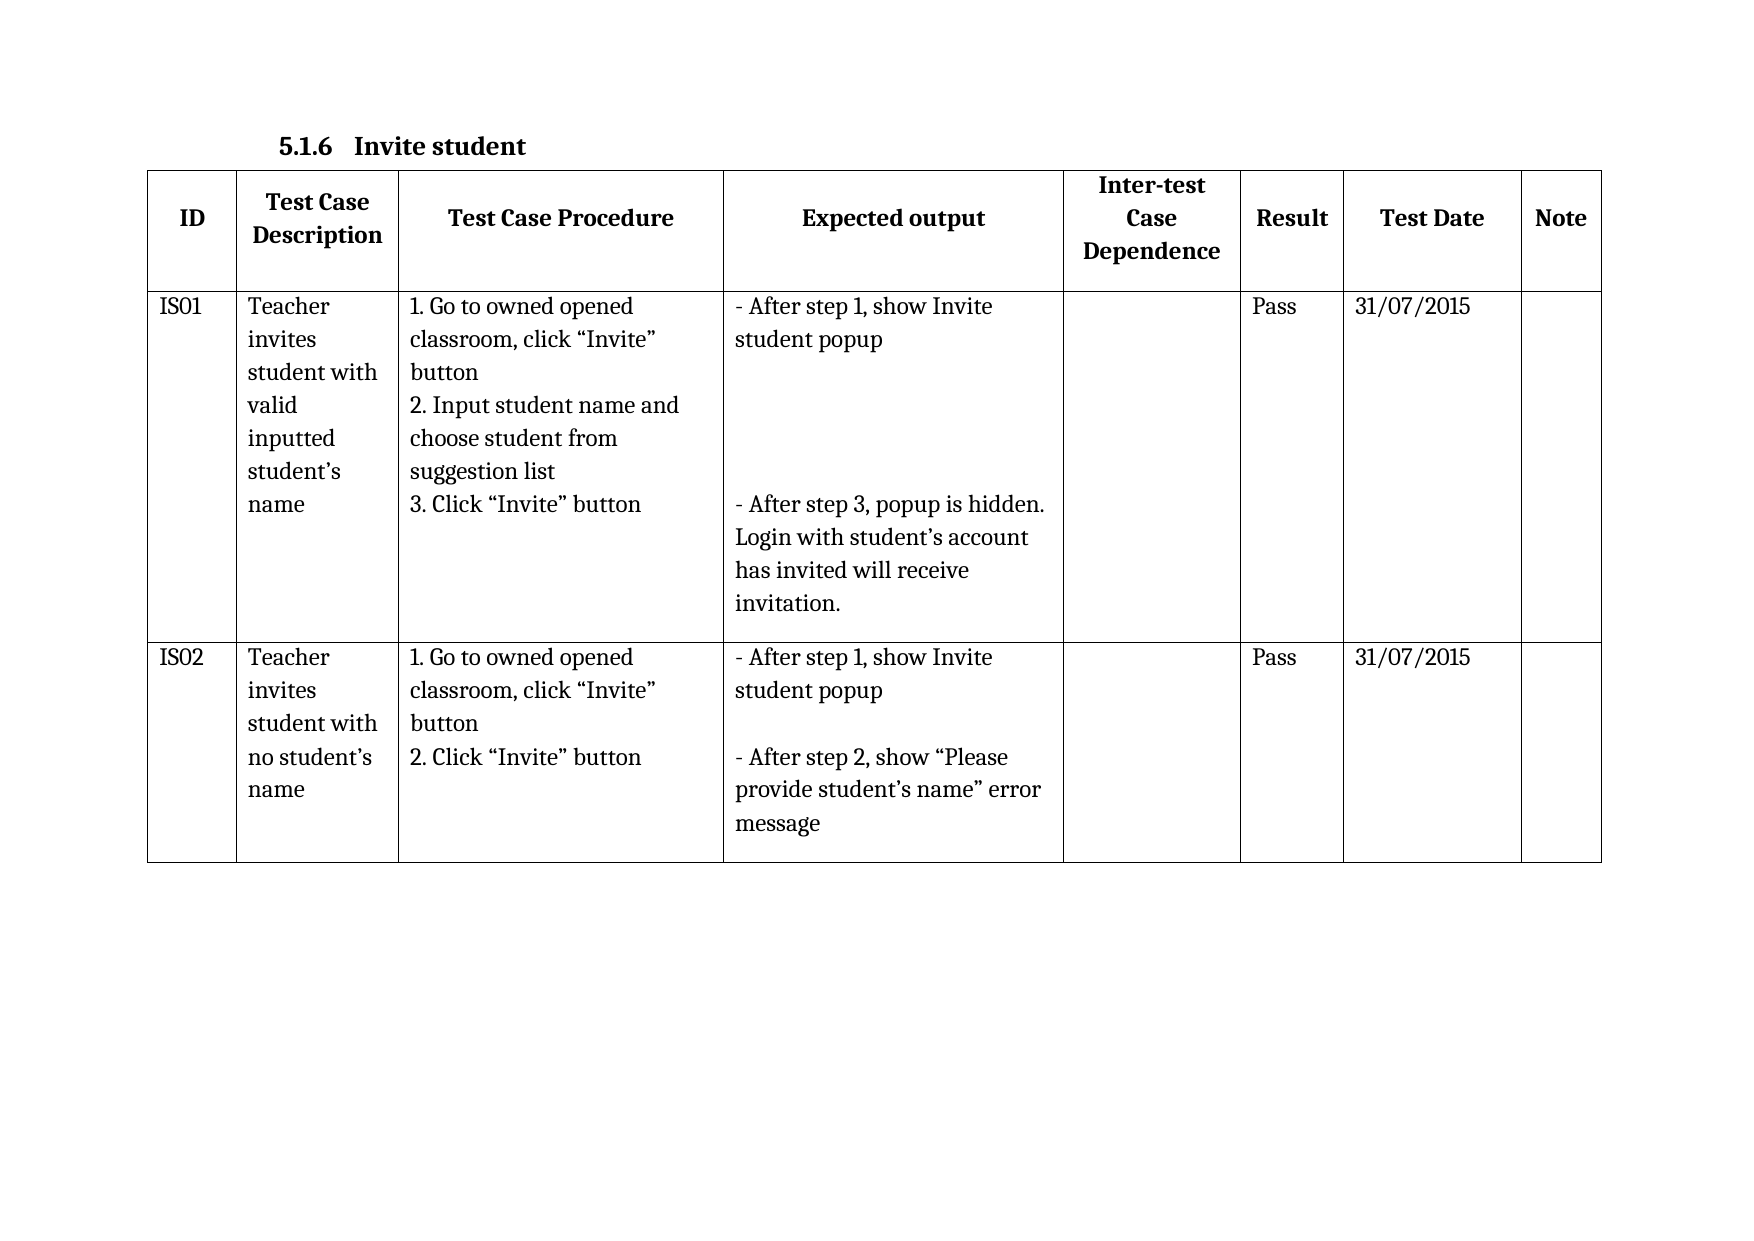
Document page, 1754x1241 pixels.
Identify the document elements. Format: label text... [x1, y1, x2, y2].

subtitle Invite student [279, 131, 1606, 162]
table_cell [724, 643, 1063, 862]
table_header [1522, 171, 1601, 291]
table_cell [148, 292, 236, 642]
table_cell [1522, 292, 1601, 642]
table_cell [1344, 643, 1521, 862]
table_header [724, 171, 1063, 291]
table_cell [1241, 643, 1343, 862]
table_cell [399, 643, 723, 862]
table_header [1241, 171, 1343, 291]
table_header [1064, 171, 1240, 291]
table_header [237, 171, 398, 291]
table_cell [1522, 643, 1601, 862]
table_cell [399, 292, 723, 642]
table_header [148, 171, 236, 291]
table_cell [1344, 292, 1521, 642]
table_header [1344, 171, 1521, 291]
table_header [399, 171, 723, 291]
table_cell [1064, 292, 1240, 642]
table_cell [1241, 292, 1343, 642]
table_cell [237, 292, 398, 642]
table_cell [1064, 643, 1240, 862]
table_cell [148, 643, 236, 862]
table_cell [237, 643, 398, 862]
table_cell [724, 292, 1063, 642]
